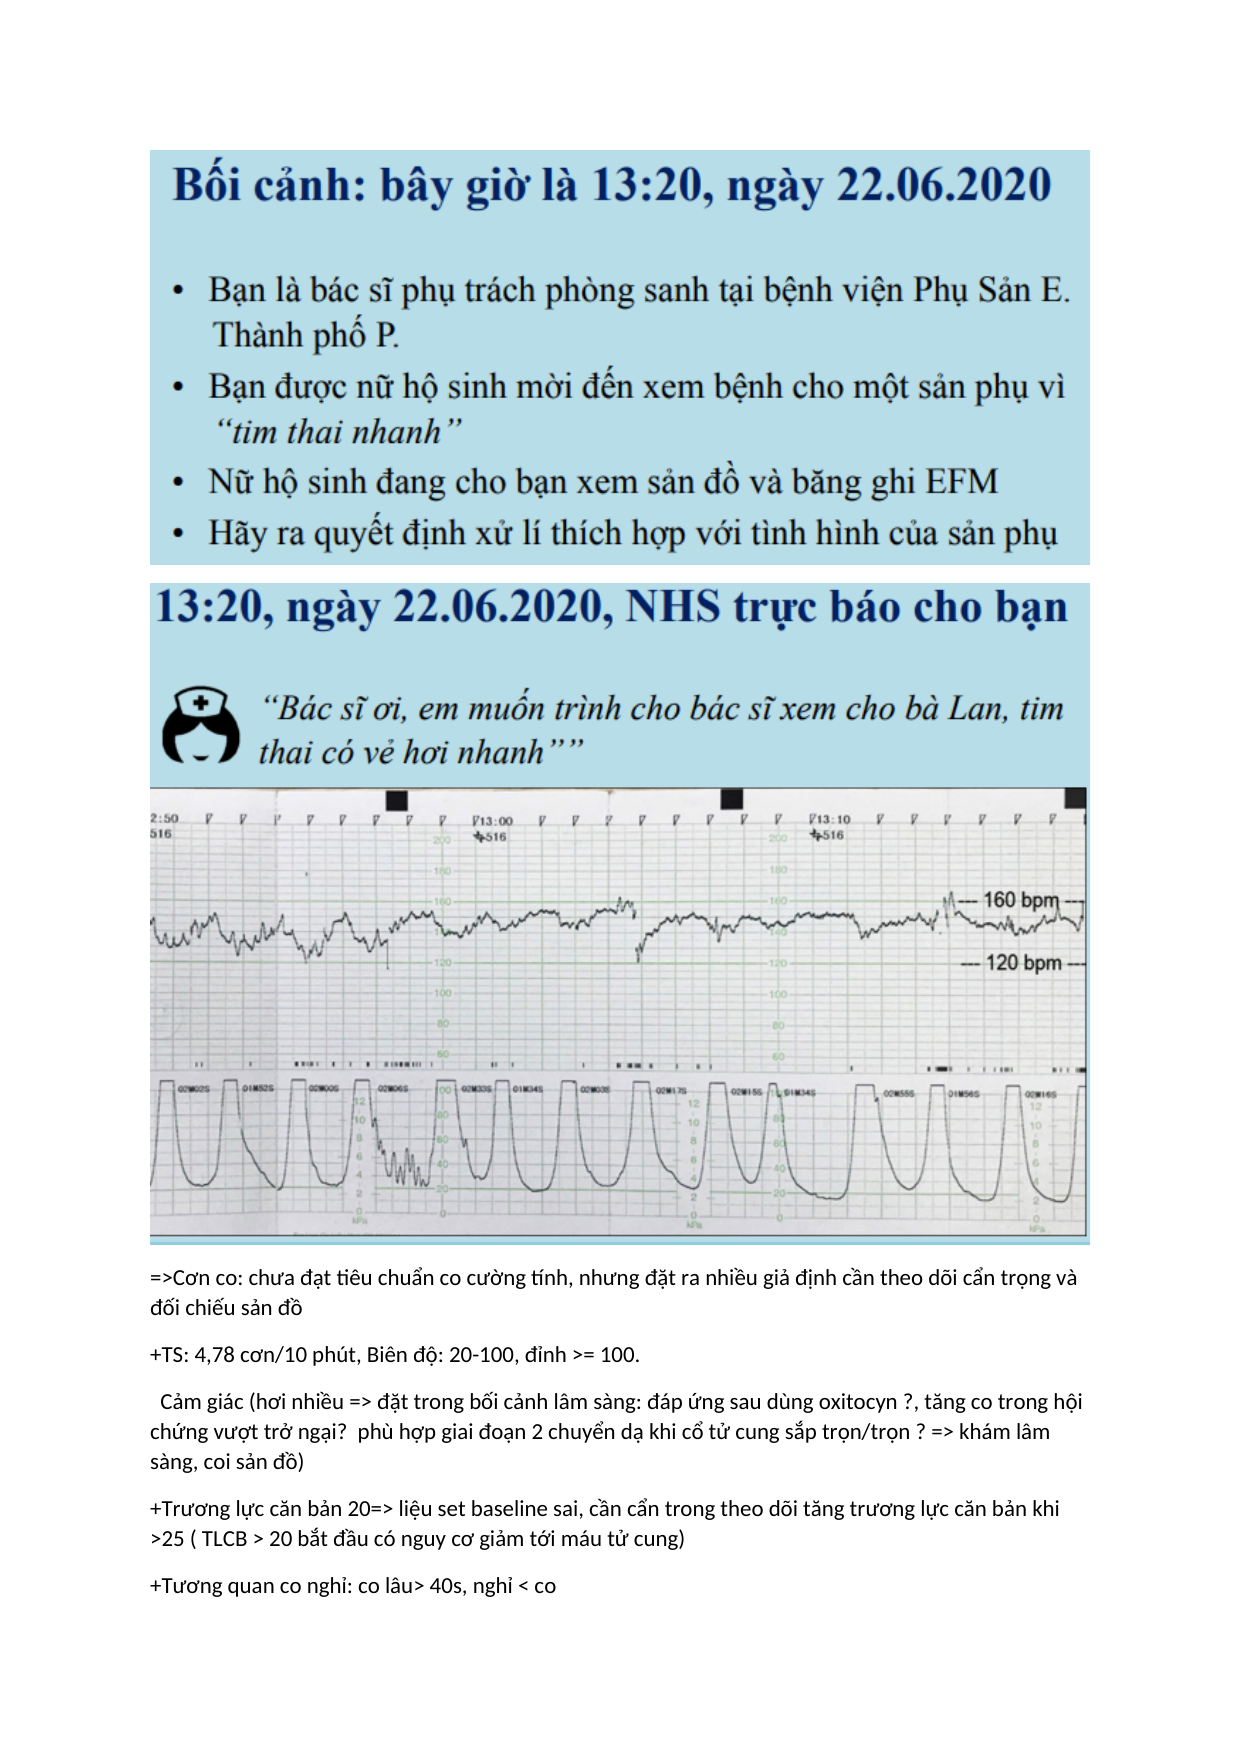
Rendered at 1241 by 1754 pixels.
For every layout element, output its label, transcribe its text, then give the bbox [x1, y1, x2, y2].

picture [150, 150, 1091, 565]
text Cảm giác (hơi nhiều => đặt trong bối cảnh lâm sàng: đáp ứng sau dùng oxitocyn ?, tăng co trong hội chứng vượt trở ngại? phù hợp giai đoạn 2 chuyển dạ khi cổ tử cung sắp trọn/trọn ? => khám lâm sàng, coi sản đồ) [150, 1387, 1090, 1476]
text =>Cơn co: chưa đạt tiêu chuẩn co cường tính, nhưng đặt ra nhiều giả định cần theo dõi cẩn trọng và đối chiếu sản đồ [150, 1263, 1090, 1321]
text +Trương lực căn bản 20=> liệu set baseline sai, cần cẩn trong theo dõi tăng trương lực căn bản khi >25 ( TLCB > 20 bắt đầu có nguy cơ giảm tới máu tử cung) [150, 1494, 1090, 1553]
picture [150, 583, 1091, 1245]
text +Tương quan co nghỉ: co lâu> 40s, nghỉ < co [150, 1571, 1090, 1599]
text +TS: 4,78 cơn/10 phút, Biên độ: 20-100, đỉnh >= 100. [150, 1340, 1090, 1368]
